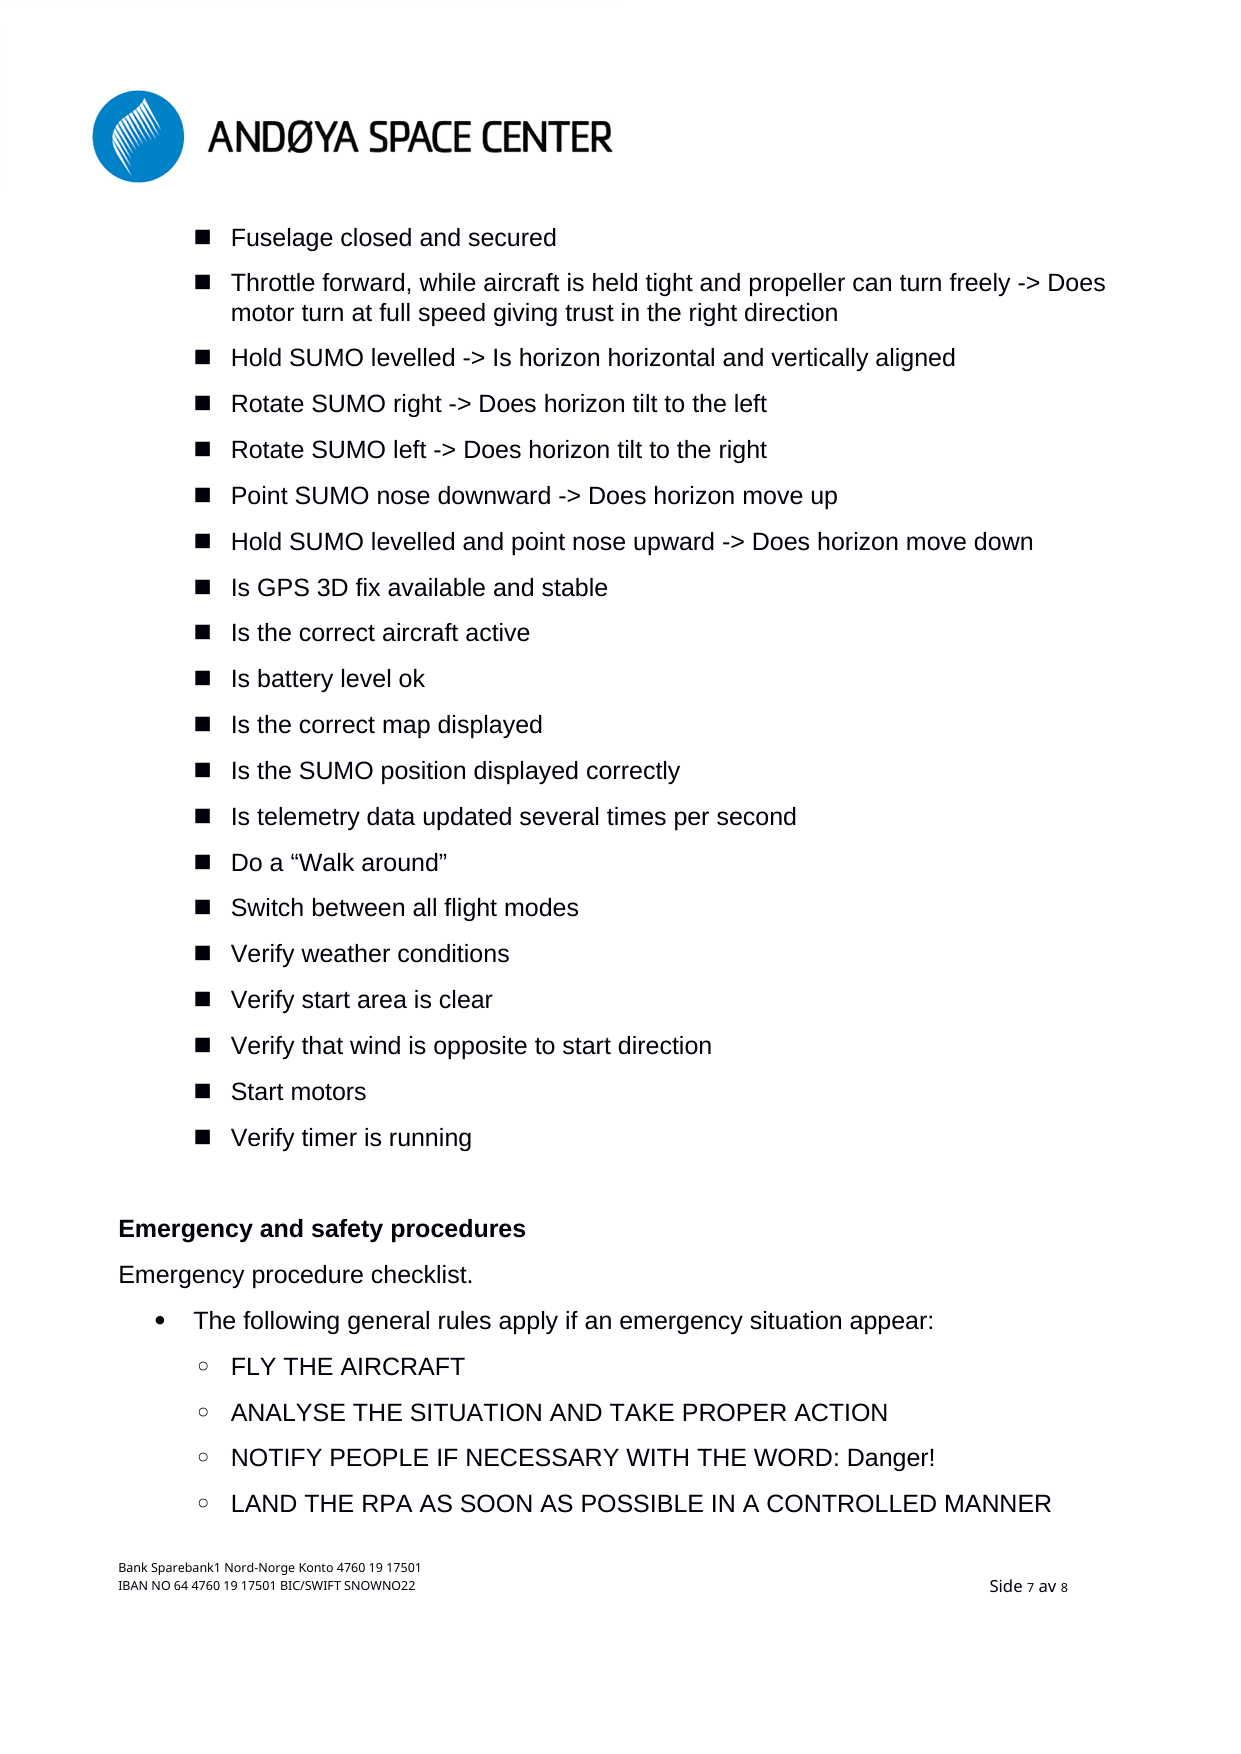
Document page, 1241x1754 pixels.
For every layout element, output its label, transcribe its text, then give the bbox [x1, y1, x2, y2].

list Hold SUMO levelled -> Is horizon horizontal and vertically aligned [193, 343, 1122, 372]
list Do a “Walk around” [193, 847, 1122, 876]
list Throttle forward, while aircraft is held tight and propeller can turn freely -> Does motor turn at full speed giving trust in the right direction [193, 268, 1122, 326]
list Verify timer is running [193, 1122, 1122, 1151]
list The following general rules apply if an emergency situation appear: [156, 1306, 1122, 1335]
text Emergency and safety procedures [118, 1214, 1122, 1243]
list Switch between all flight modes [193, 893, 1122, 922]
list Verify weather conditions [193, 939, 1122, 968]
list Is telemetry data updated several times per second [193, 801, 1122, 831]
list NOTIFY PEOPLE IF NECESSARY WITH THE WORD: Danger! [193, 1443, 1122, 1472]
list Rotate SUMO left -> Does horizon tilt to the right [193, 435, 1122, 464]
list Rotate SUMO right -> Does horizon tilt to the left [193, 389, 1122, 418]
picture [0, 0, 623, 190]
list LAND THE RPA AS SOON AS POSSIBLE IN A CONTROLLED MANNER [193, 1489, 1122, 1518]
list Is the SUMO position displayed correctly [193, 756, 1122, 785]
list Hold SUMO levelled and point nose upward -> Does horizon move down [193, 526, 1122, 556]
list Is the correct aircraft active [193, 618, 1122, 647]
list Verify start area is clear [193, 985, 1122, 1014]
list Is GPS 3D fix available and stable [193, 572, 1122, 601]
list Fuselage closed and secured [193, 222, 1122, 251]
list ANALYSE THE SITUATION AND TAKE PROPER ACTION [193, 1397, 1122, 1426]
list Start motors [193, 1076, 1122, 1106]
list Is battery level ok [193, 664, 1122, 693]
list FLY THE AIRCRAFT [193, 1351, 1122, 1381]
list Point SUMO nose downward -> Does horizon move up [193, 481, 1122, 510]
text Emergency procedure checklist. [118, 1260, 1122, 1289]
list Verify that wind is opposite to start direction [193, 1031, 1122, 1060]
list Is the correct map displayed [193, 710, 1122, 739]
